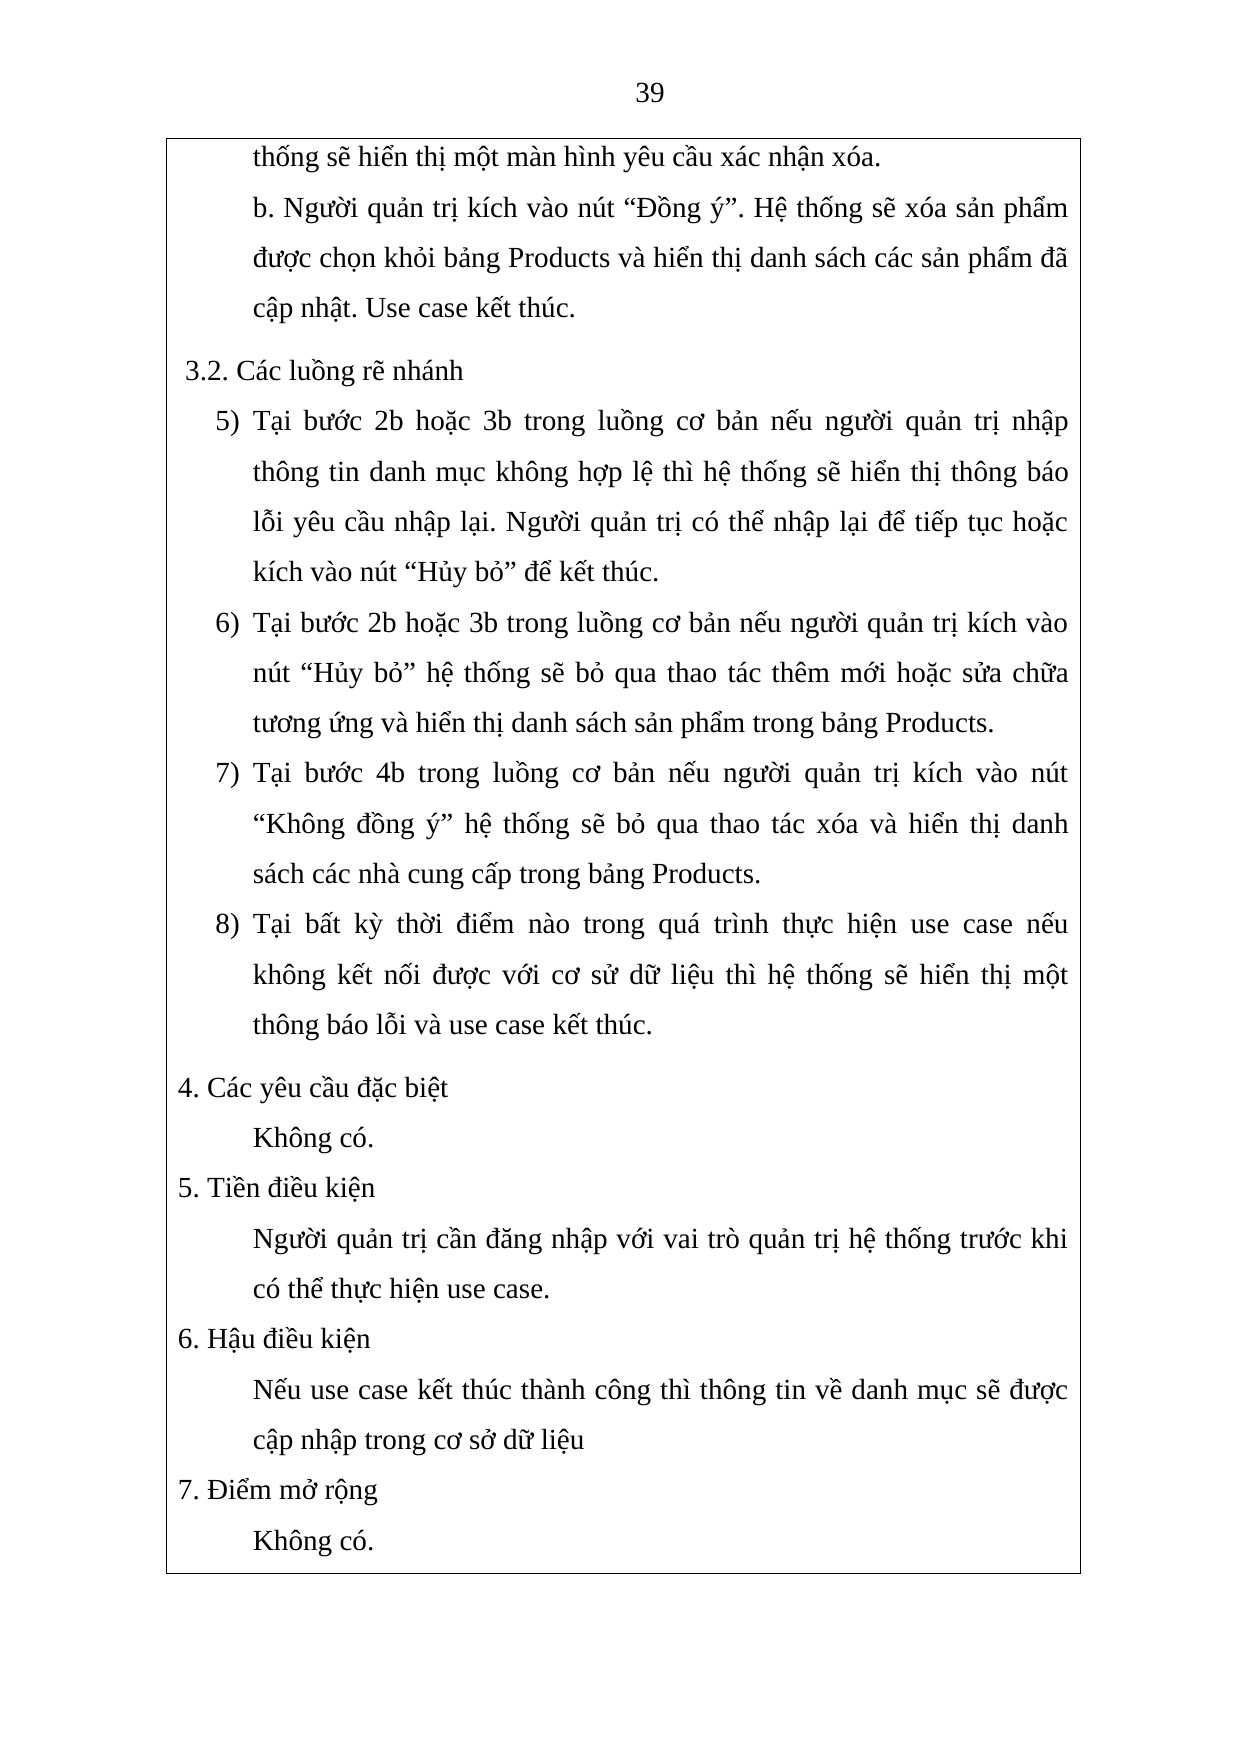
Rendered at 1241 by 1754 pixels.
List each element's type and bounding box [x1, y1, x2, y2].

table_header [167, 139, 1080, 1573]
